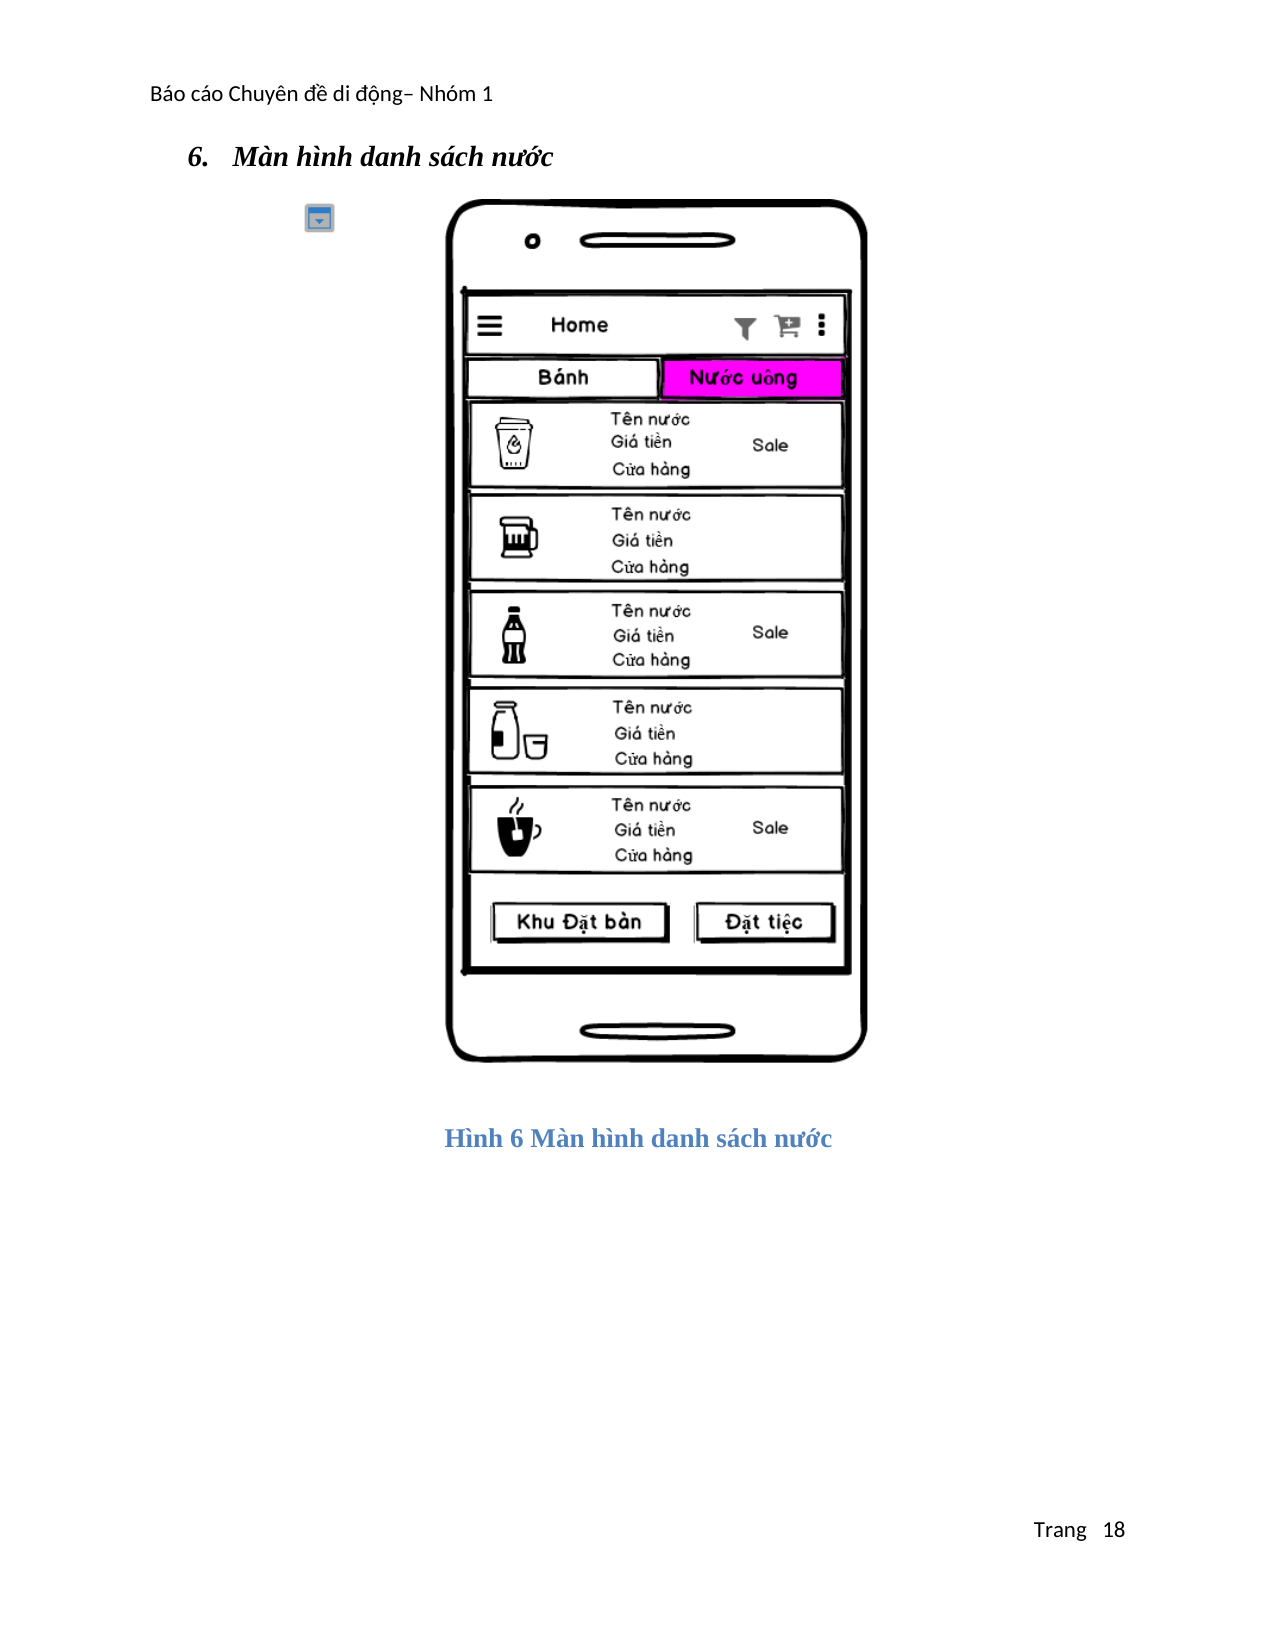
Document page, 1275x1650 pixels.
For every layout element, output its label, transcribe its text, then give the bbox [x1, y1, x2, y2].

text Hình 6 Màn hình danh sách nước [150, 1122, 1127, 1153]
subtitle Màn hình danh sách nước [187, 139, 1127, 173]
picture [300, 199, 1089, 1103]
